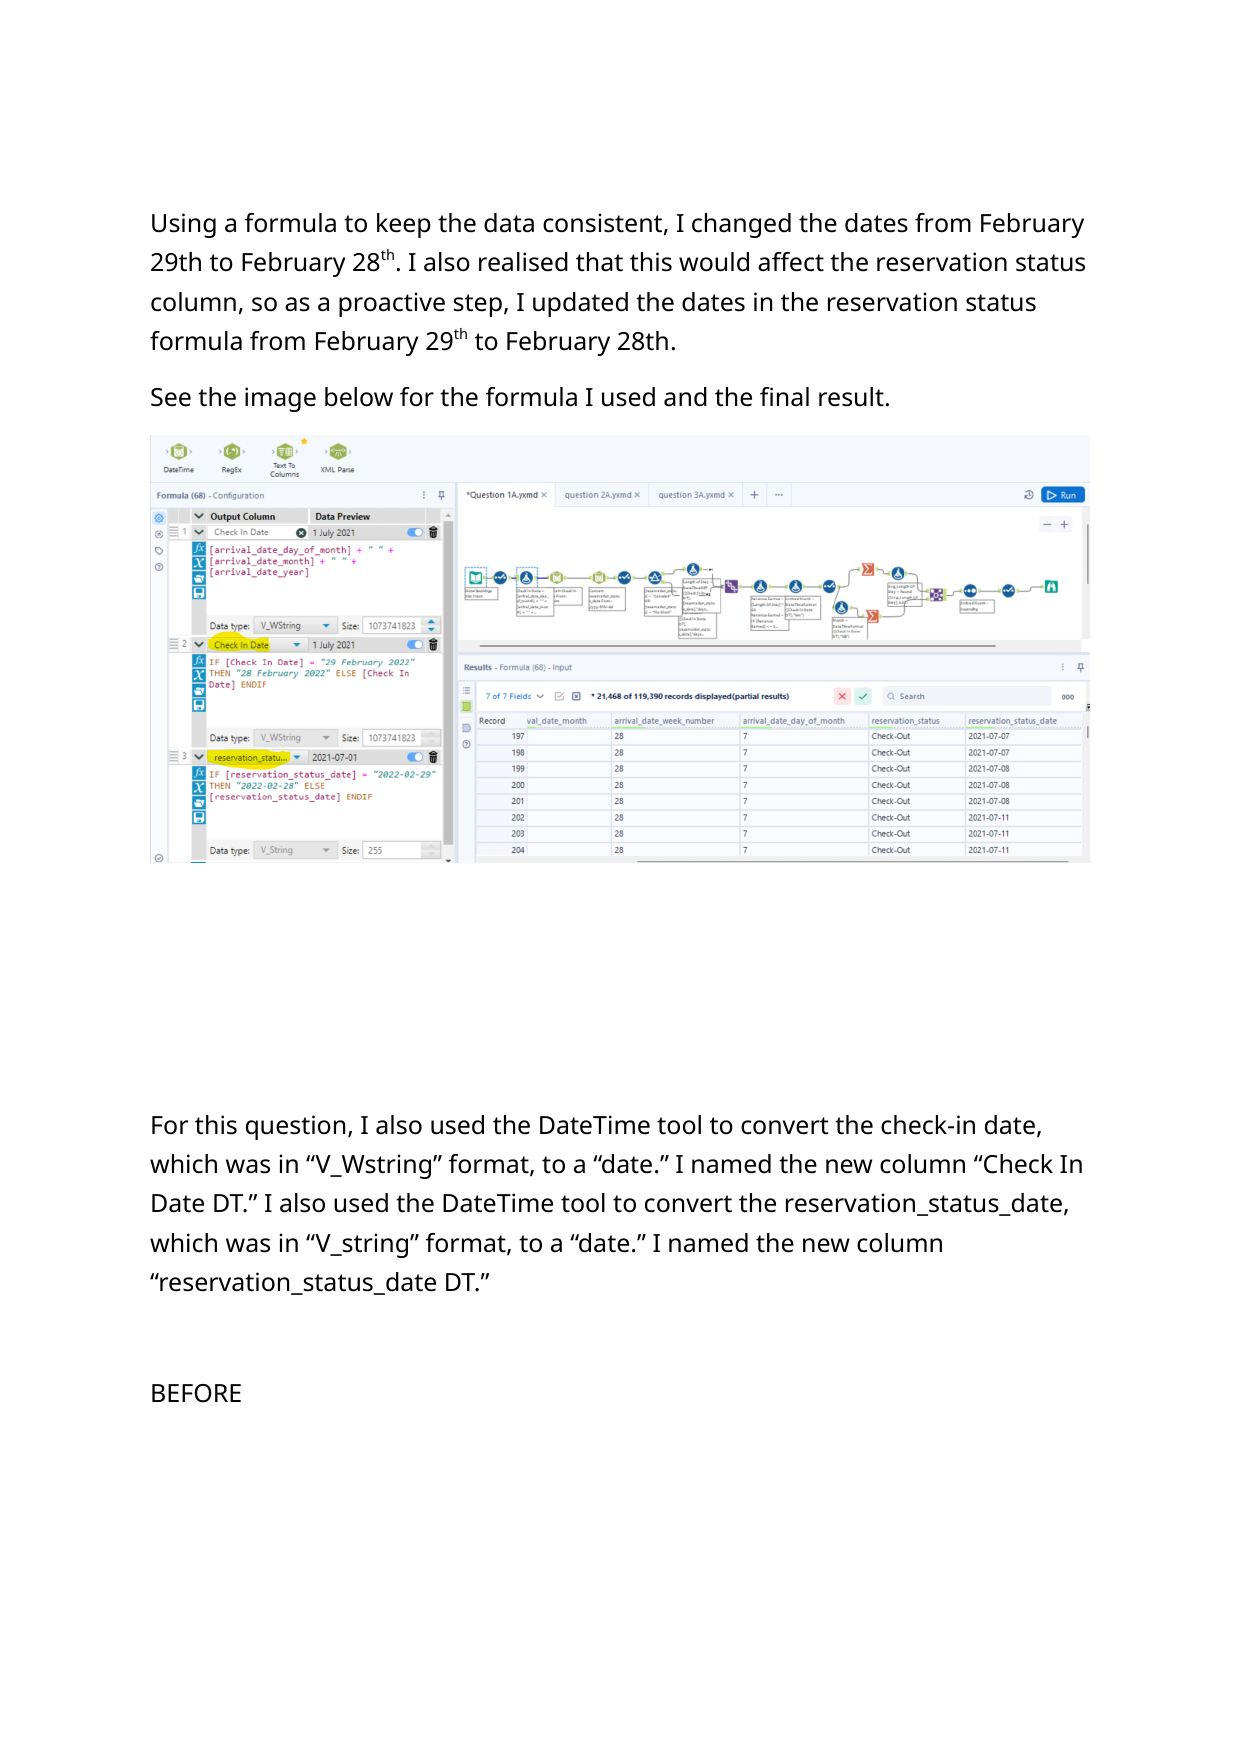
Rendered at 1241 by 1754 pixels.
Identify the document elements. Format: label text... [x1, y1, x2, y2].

picture [150, 435, 1091, 863]
text For this question, I also used the DateTime tool to convert the check-in date, which was in “V_Wstring” format, to a “date.” I named the new column “Check In Date DT.” I also used the DateTime tool to convert the reservation_status_date, which was in “V_string” format, to a “date.” I named the new column “reservation_status_date DT.” [150, 1108, 1090, 1298]
text See the image below for the formula I used and the final result. [150, 379, 1090, 413]
text BEFORE [150, 1376, 1090, 1410]
text Using a formula to keep the data consistent, I changed the dates from February 29th to February 28th. I also realised that this would affect the reservation status column, so as a proactive step, I updated the dates in the reservation status formula from February 29th to February 28th. [150, 206, 1090, 357]
